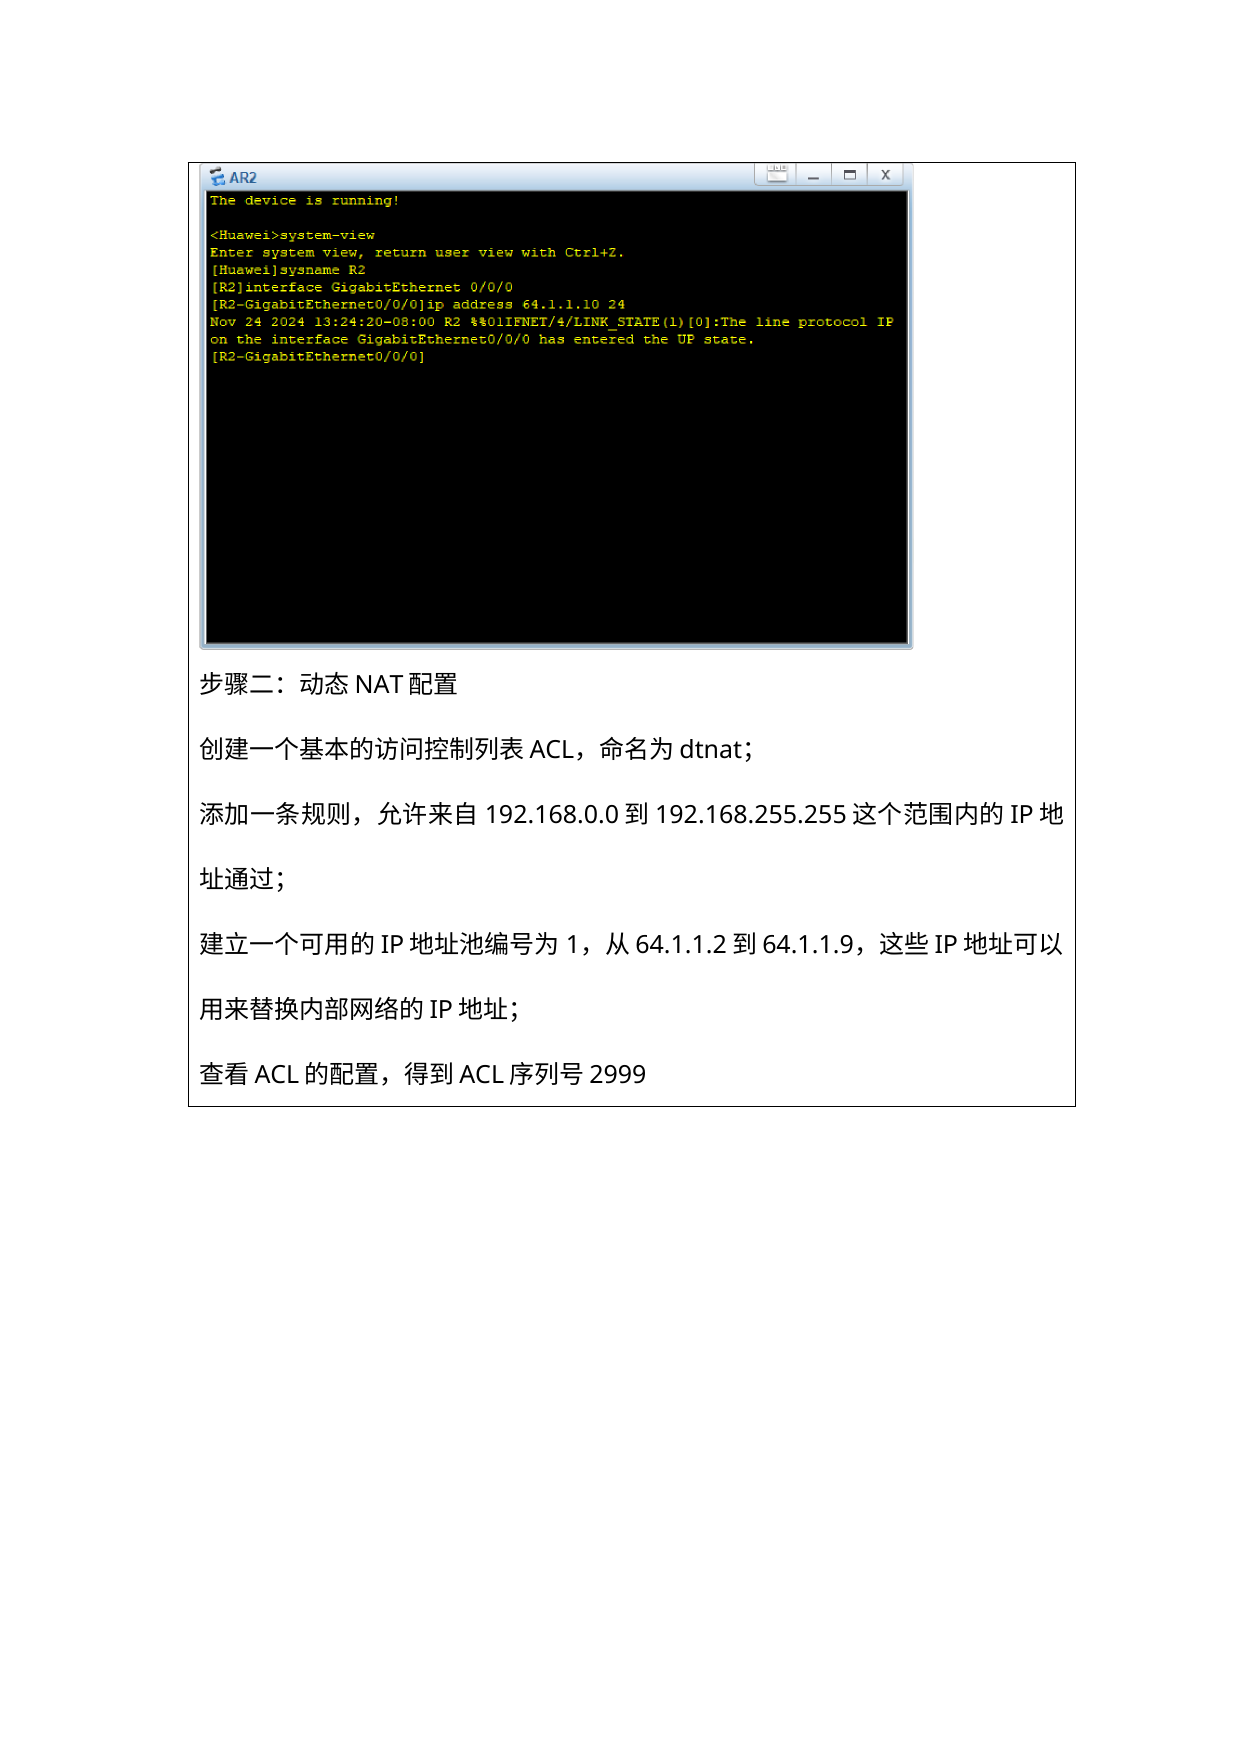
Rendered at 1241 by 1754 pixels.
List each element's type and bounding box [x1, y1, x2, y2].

picture [199, 163, 914, 650]
table_cell [189, 163, 1075, 1106]
